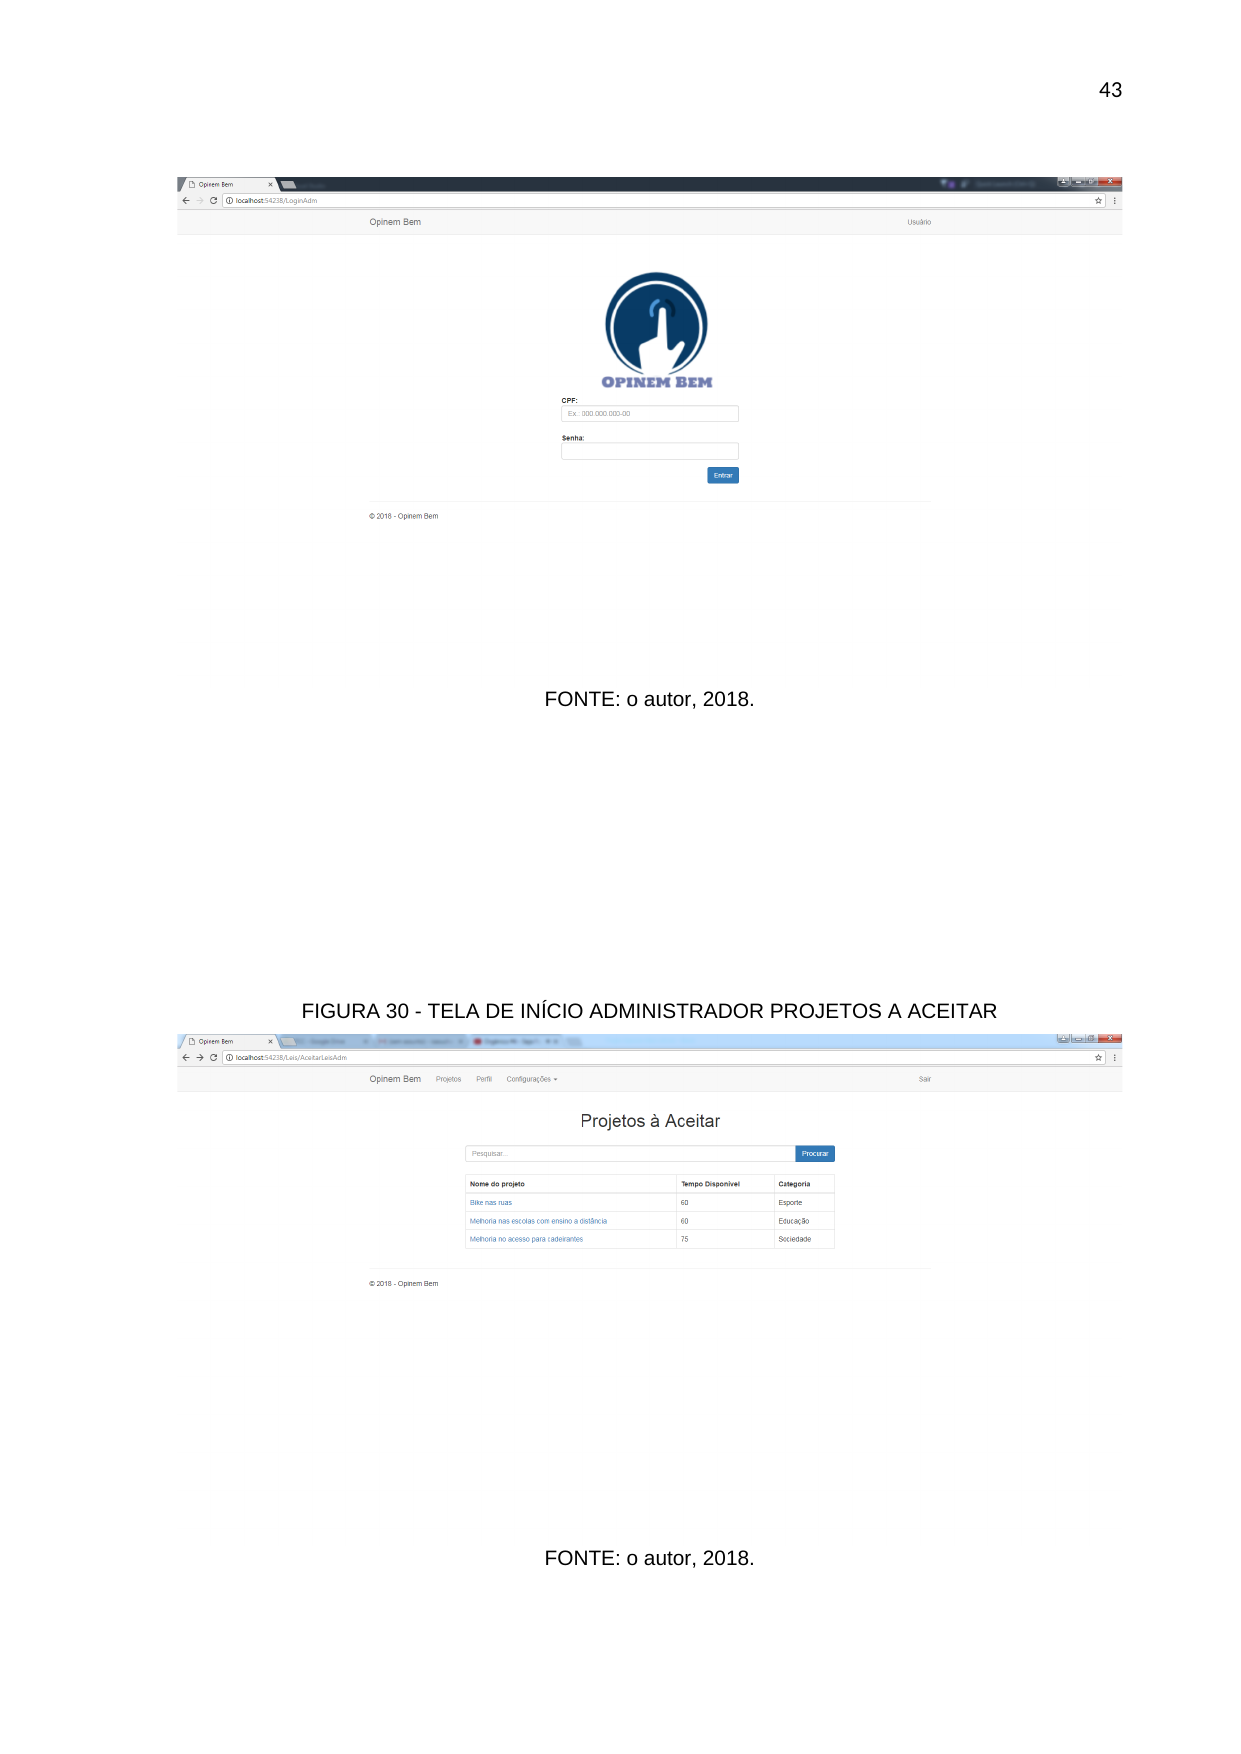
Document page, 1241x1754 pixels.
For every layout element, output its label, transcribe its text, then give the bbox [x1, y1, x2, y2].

text FONTE: o autor, 2018. [177, 1546, 1122, 1570]
text FIGURA 30 - TELA DE INÍCIO ADMINISTRADOR PROJETOS A ACEITAR [177, 999, 1122, 1023]
picture [177, 177, 1123, 688]
text FONTE: o autor, 2018. [177, 688, 1122, 711]
picture [177, 1034, 1123, 1546]
